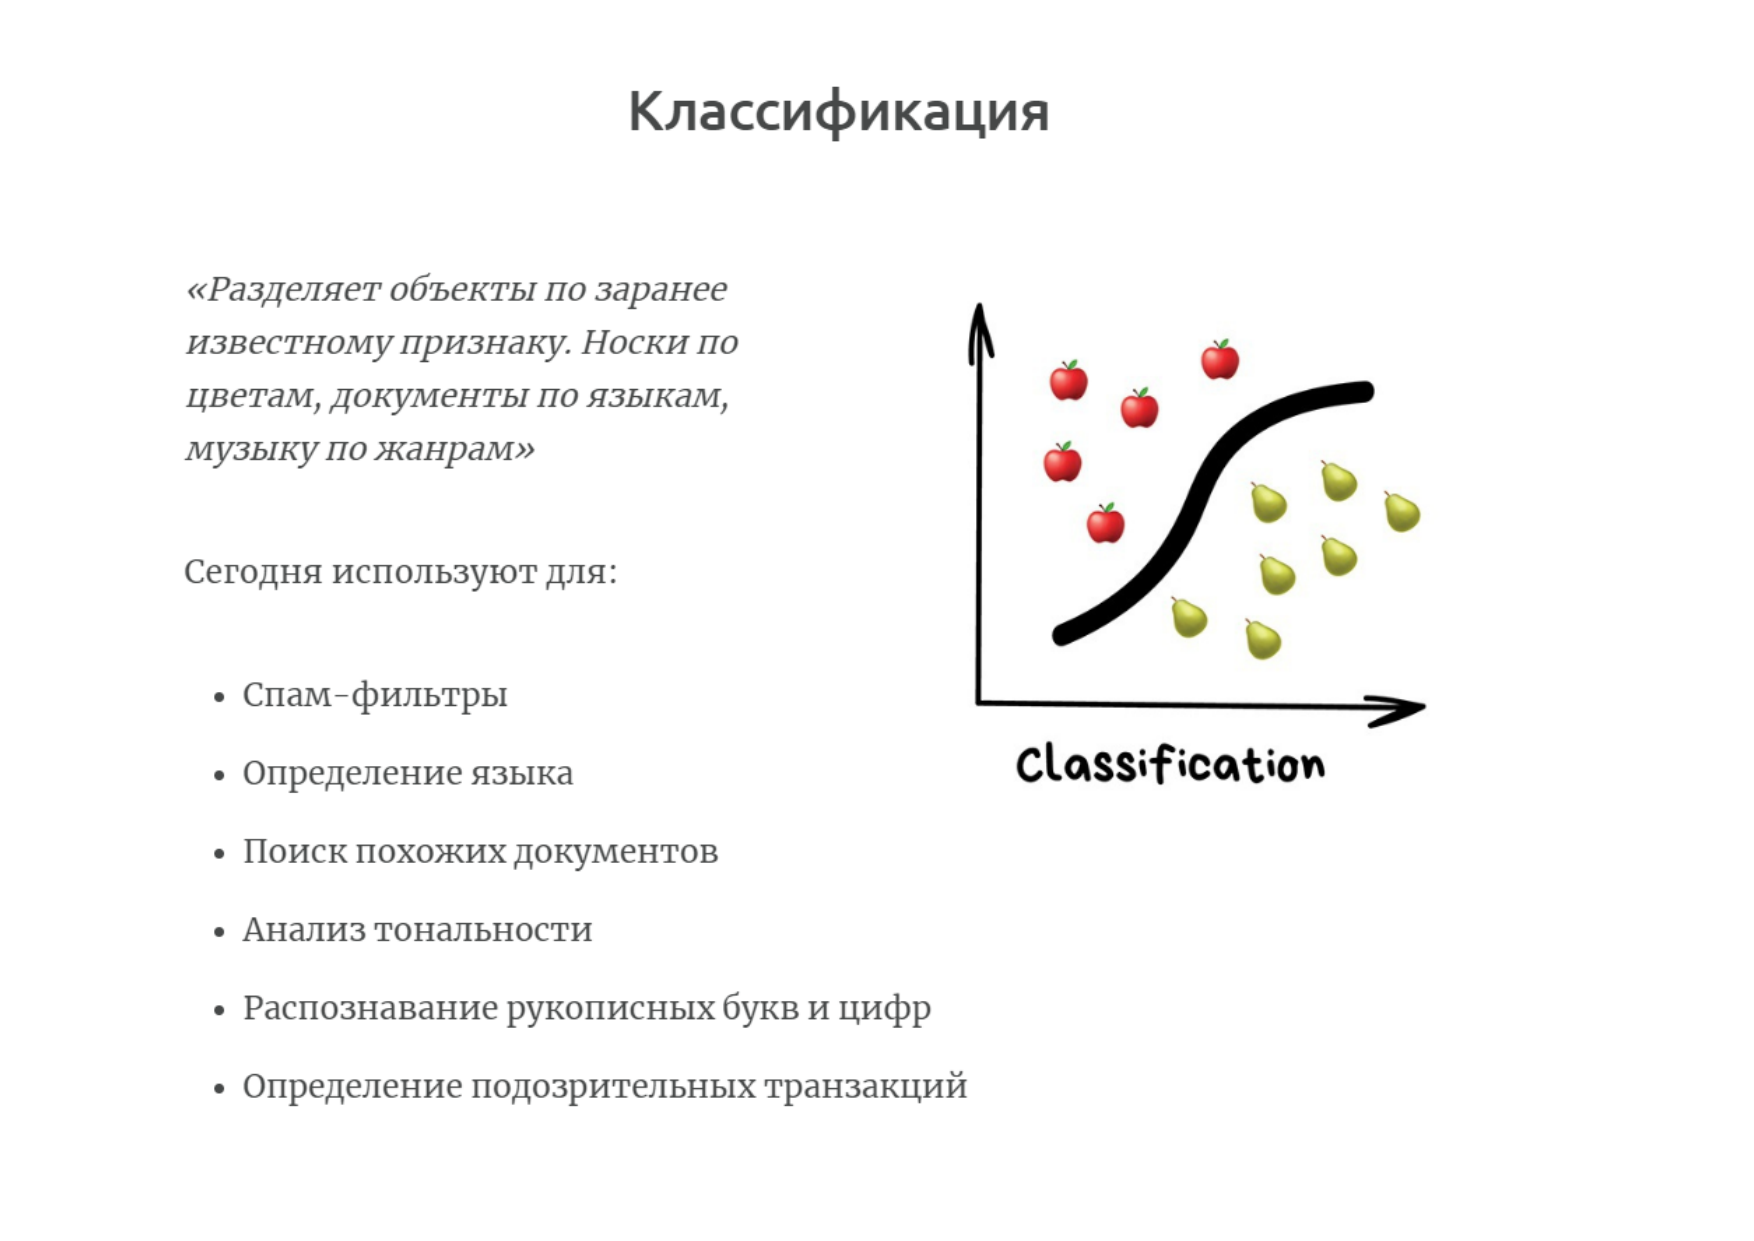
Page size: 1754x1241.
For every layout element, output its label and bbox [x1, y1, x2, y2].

picture [118, 73, 1519, 1144]
